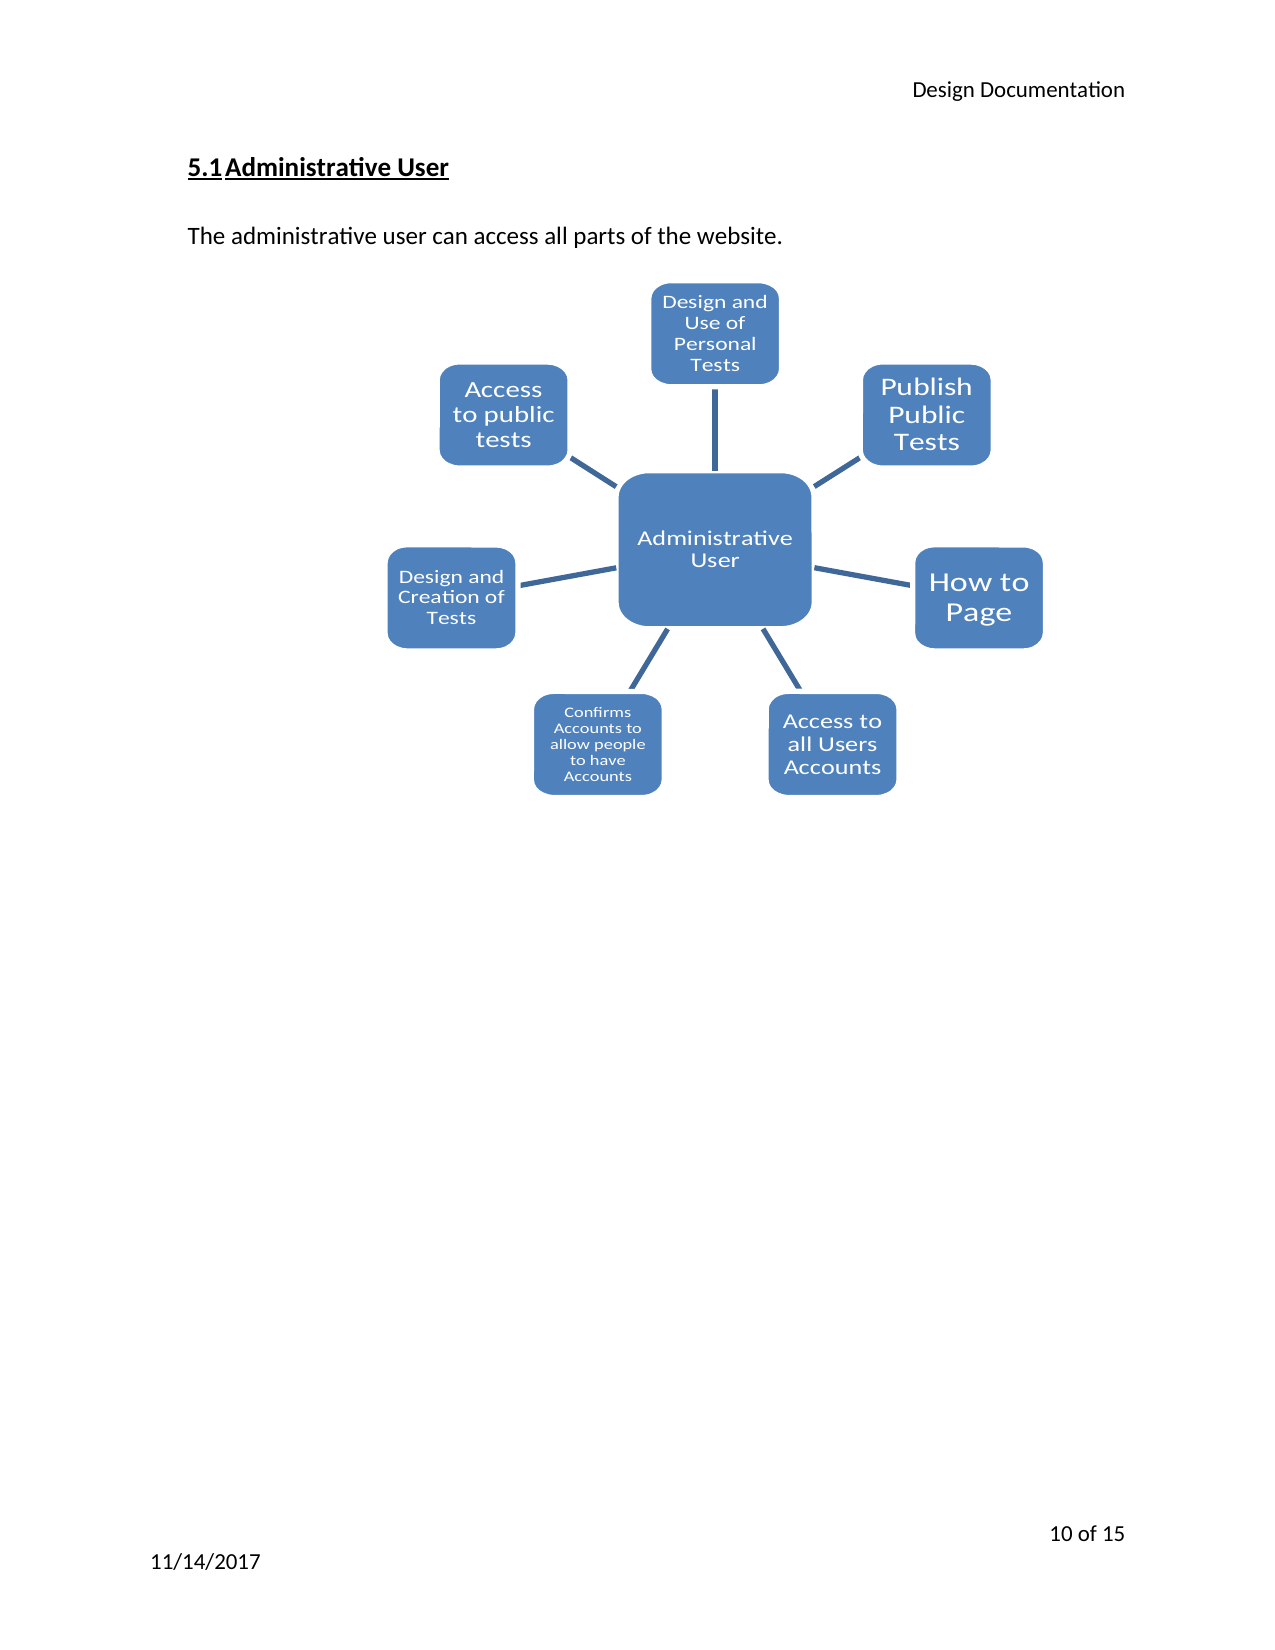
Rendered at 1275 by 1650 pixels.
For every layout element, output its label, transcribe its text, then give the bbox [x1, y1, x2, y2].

list Administrative User [187, 150, 1125, 183]
text The administrative user can access all parts of the website. [187, 220, 1125, 251]
